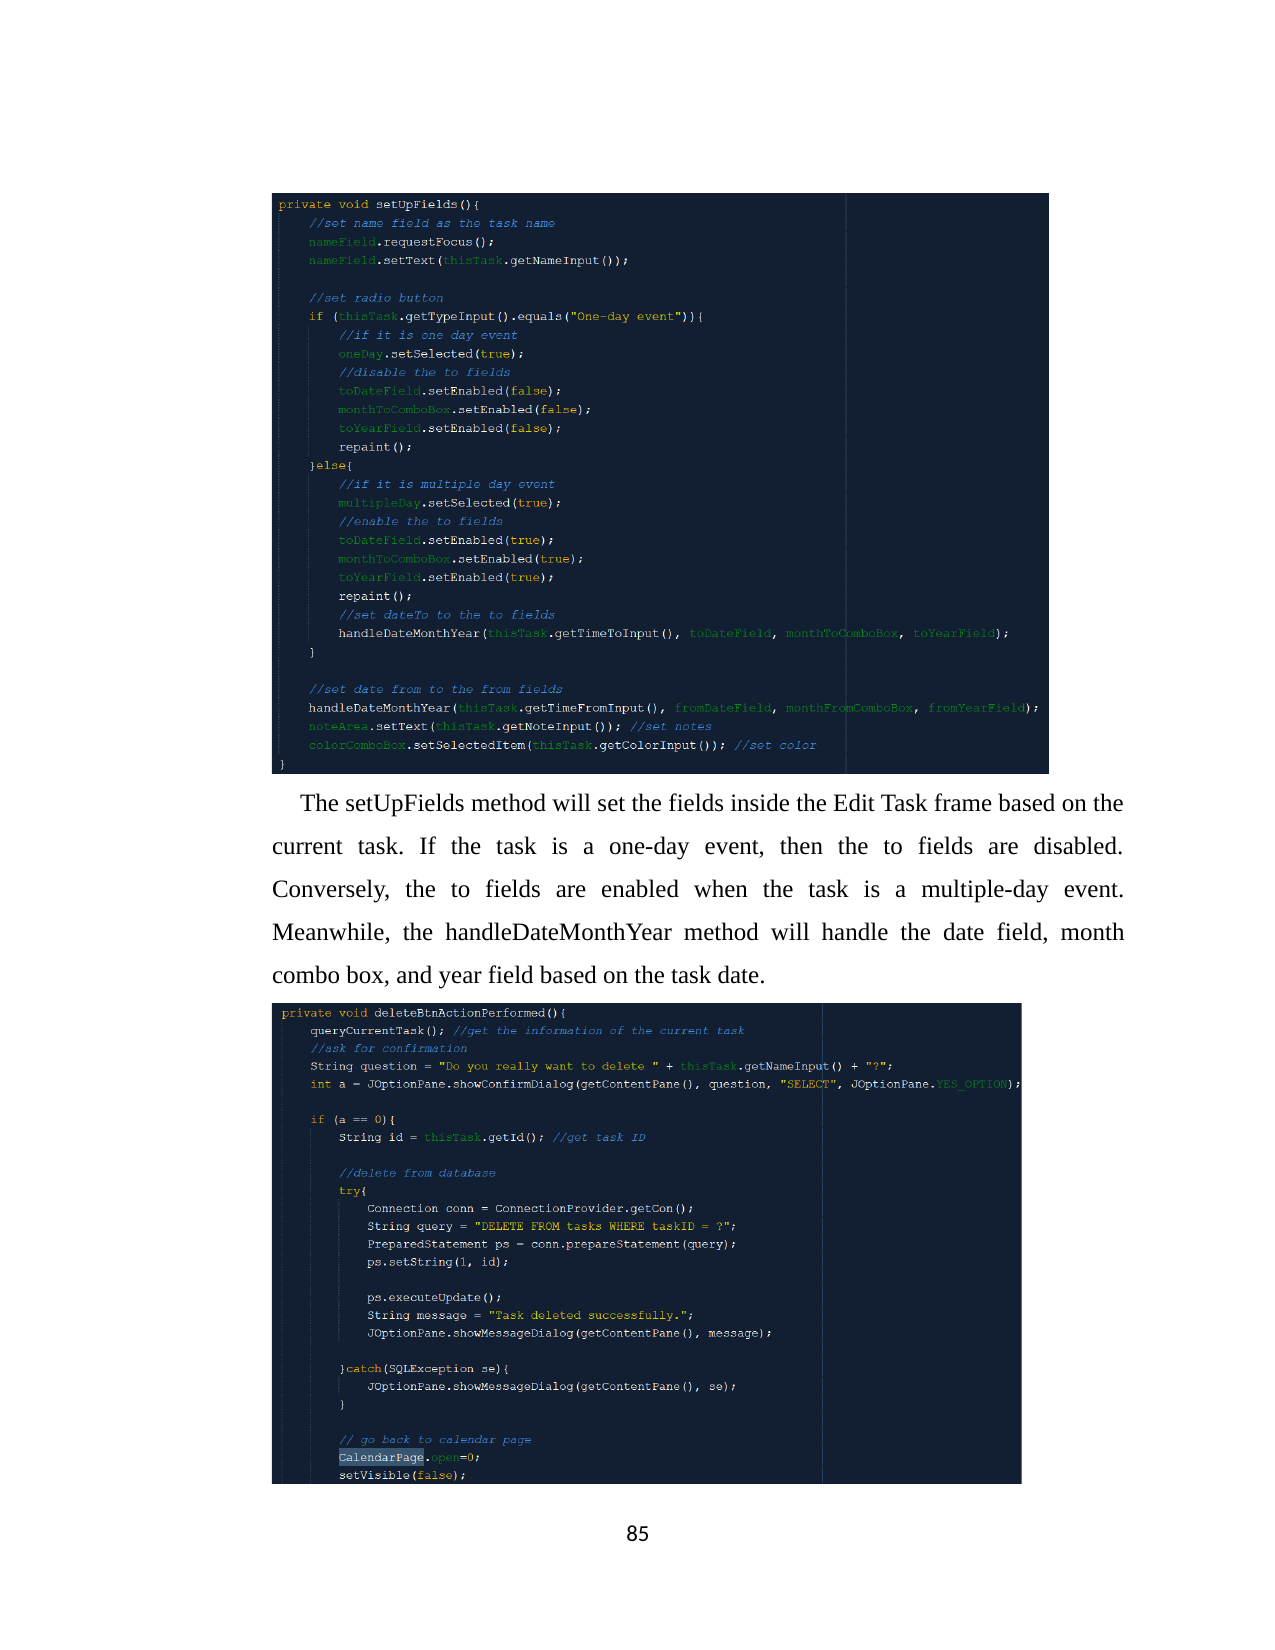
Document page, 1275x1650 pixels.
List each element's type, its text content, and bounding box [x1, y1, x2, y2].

picture [271, 1003, 1022, 1484]
picture [271, 193, 1049, 774]
list The setUpFields method will set the fields inside the Edit Task frame based on the current task. If the task is a one-day event, then the to fields are disabled. Conversely, the to fields are enabled when the task is a multiple-day event. Meanwhile, the handleDateMonthYear method will handle the date field, month combo box, and year field based on the task date. [272, 788, 1125, 989]
